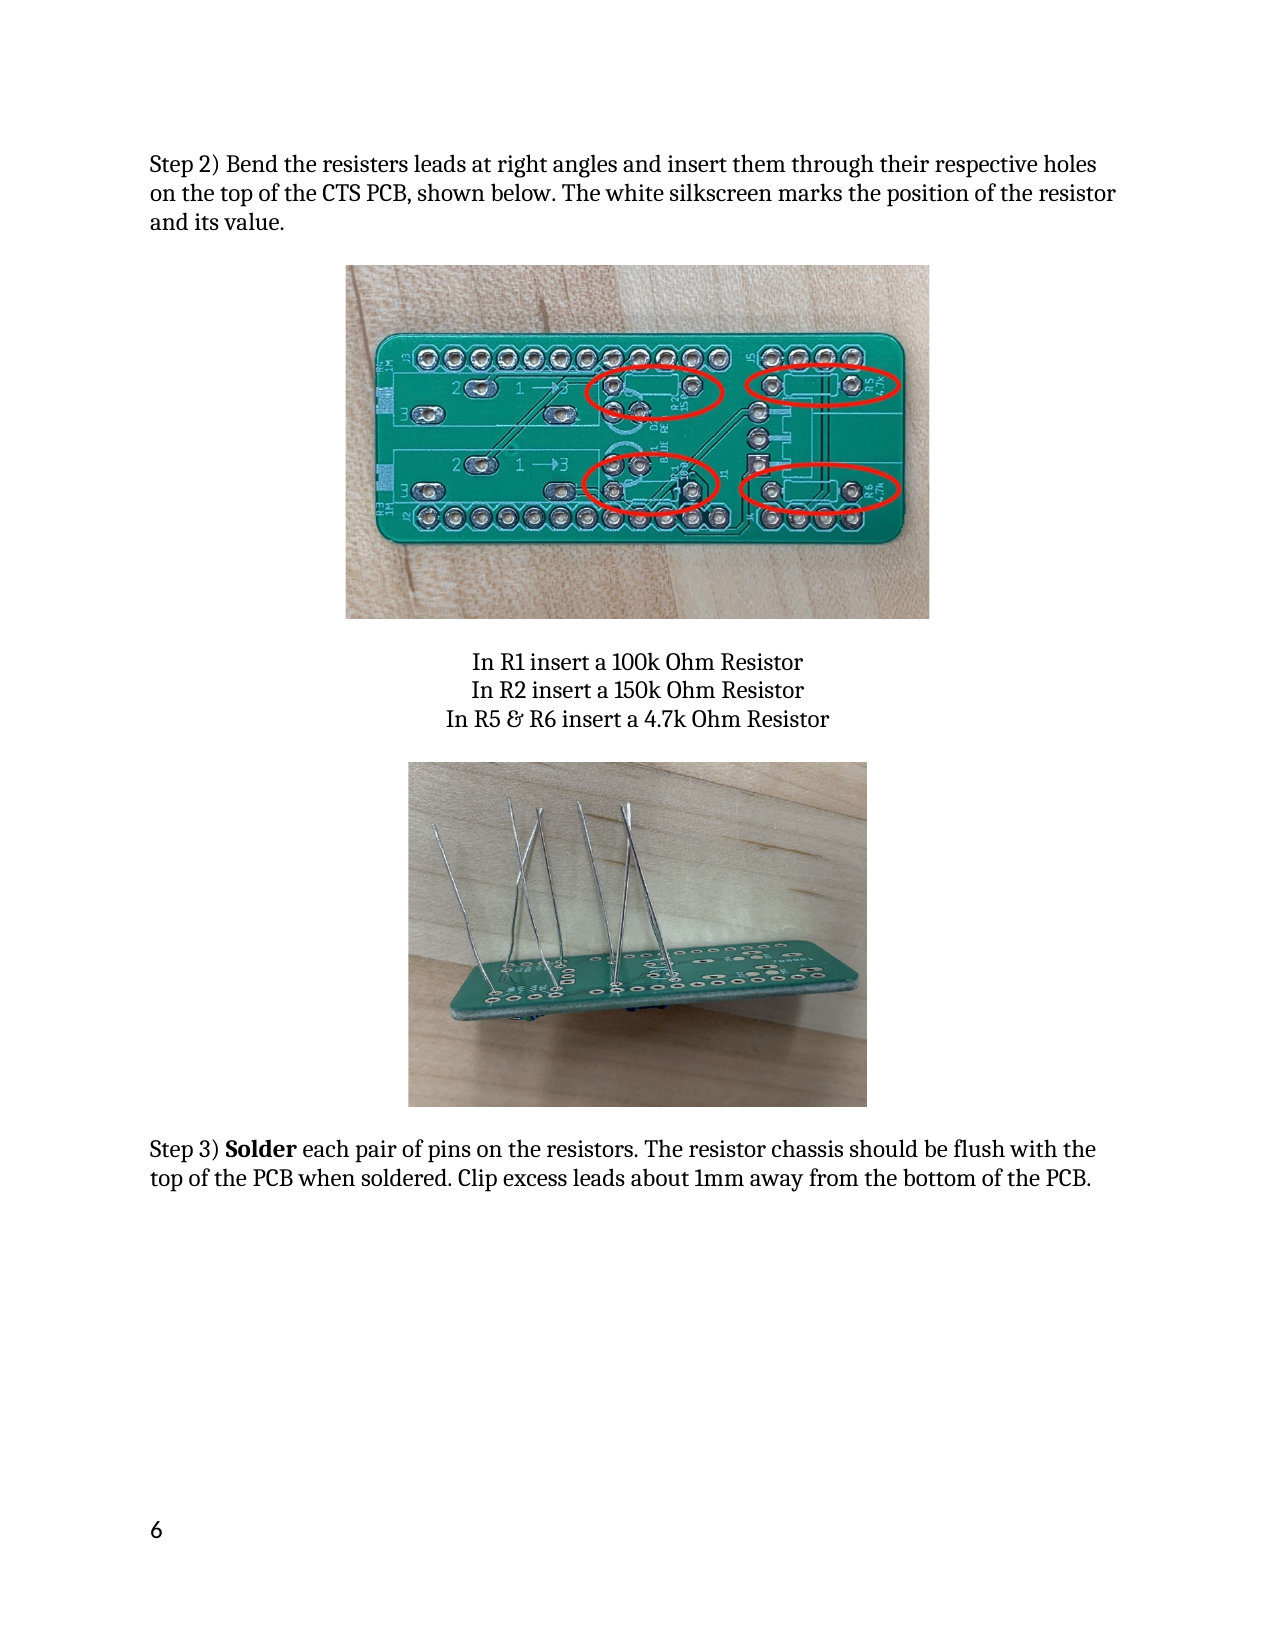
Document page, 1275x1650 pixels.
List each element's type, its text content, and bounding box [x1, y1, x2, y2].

text In R5 & R6 insert a 4.7k Ohm Resistor [150, 705, 1125, 734]
text Step 2) Bend the resisters leads at right angles and insert them through their respective holes on the top of the CTS PCB, shown below. The white silkscreen marks the position of the resistor and its value. [150, 150, 1125, 236]
text In R1 insert a 100k Ohm Resistor [150, 647, 1125, 676]
picture [345, 265, 930, 619]
picture [408, 762, 867, 1107]
text Step 3) Solder each pair of pins on the resistors. The resistor chassis should be flush with the top of the PCB when soldered. Clip excess leads about 1mm away from the bottom of the PCB. [150, 1135, 1125, 1193]
text In R2 insert a 150k Ohm Resistor [150, 676, 1125, 705]
